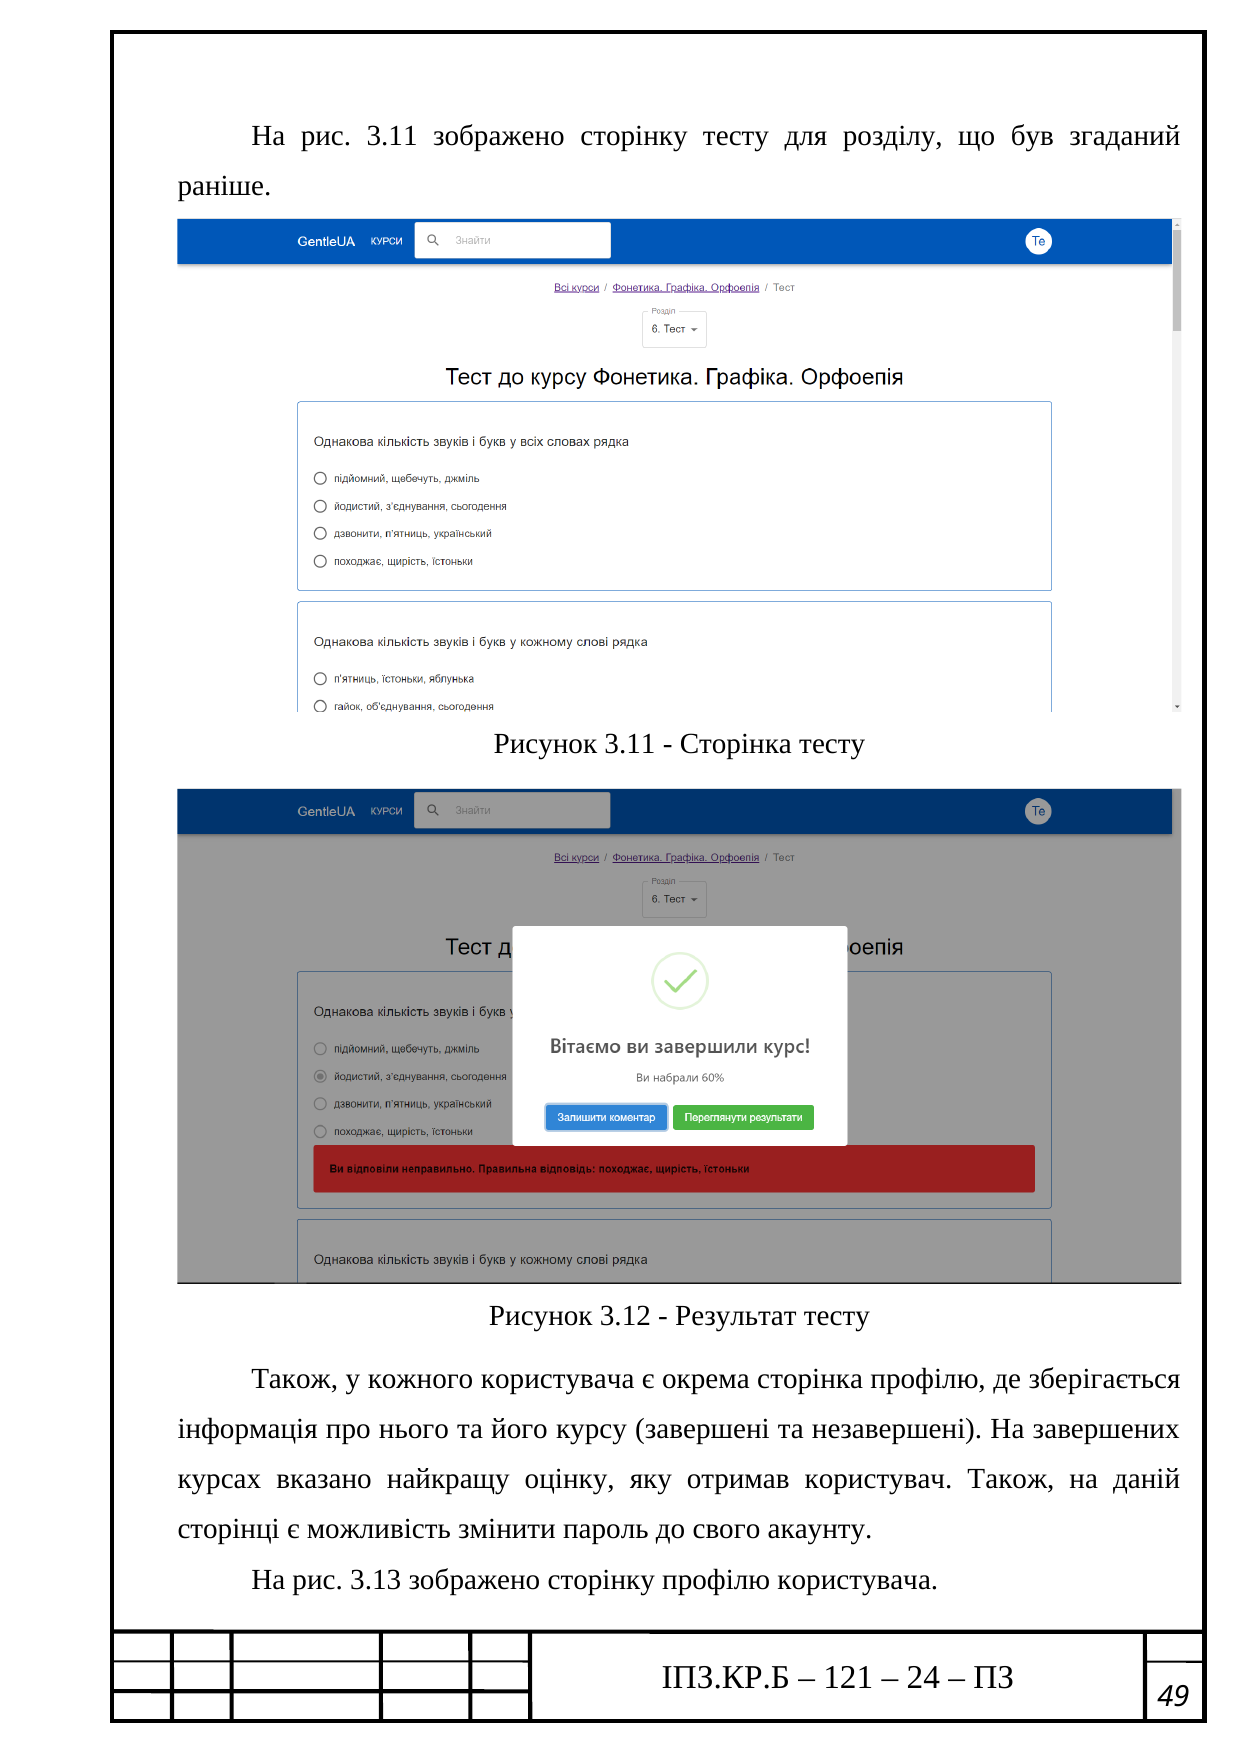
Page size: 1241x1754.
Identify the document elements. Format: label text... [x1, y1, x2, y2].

list Рисунок 3.12 - Результат тесту [177, 1298, 1181, 1331]
picture [177, 788, 1182, 1284]
list На рис. 3.11 зображено сторінку тесту для розділу, що був згаданий раніше. [177, 118, 1181, 202]
picture [177, 218, 1182, 712]
list Також, у кожного користувача є окрема сторінка профілю, де зберігається інформація про нього та його курсу (завершені та незавершені). На завершених курсах вказано найкращу оцінку, яку отримав користувач. Також, на даній сторінці є можливість змінити пароль до свого акаунту. [177, 1361, 1181, 1545]
list На рис. 3.13 зображено сторінку профілю користувача. [177, 1562, 1181, 1596]
list Рисунок 3.11 - Сторінка тесту [177, 726, 1181, 760]
